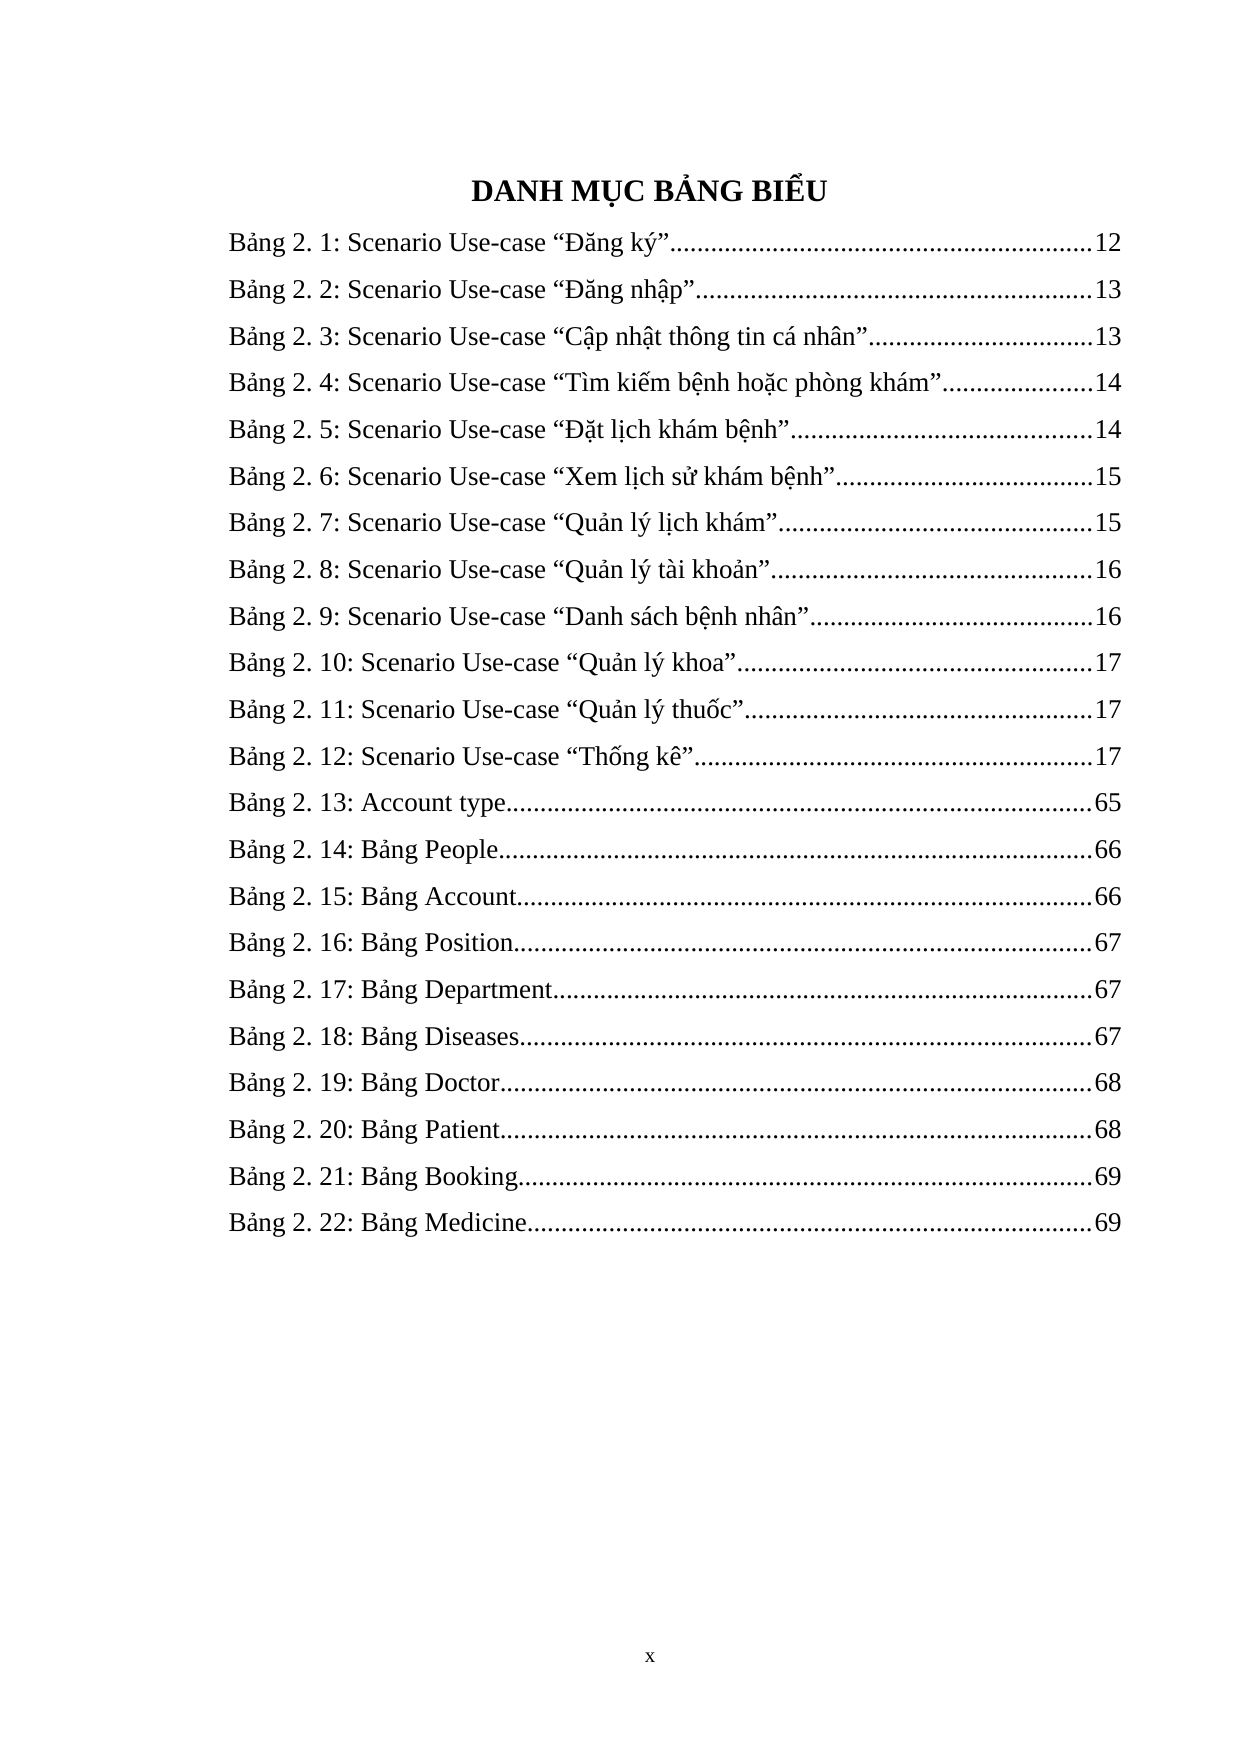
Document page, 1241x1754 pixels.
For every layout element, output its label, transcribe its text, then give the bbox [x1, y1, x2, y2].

text Bảng 2. 15: Bảng Account 66 [177, 880, 1122, 911]
text Bảng 2. 17: Bảng Department 67 [177, 973, 1122, 1004]
text Bảng 2. 19: Bảng Doctor 68 [177, 1067, 1122, 1098]
text Bảng 2. 1: Scenario Use-case “Đăng ký” 12 [177, 227, 1122, 258]
text Bảng 2. 13: Account type 65 [177, 787, 1122, 818]
text Bảng 2. 22: Bảng Medicine 69 [177, 1207, 1122, 1238]
text Bảng 2. 12: Scenario Use-case “Thống kê” 17 [177, 740, 1122, 771]
text DANH MỤC BẢNG BIỂU [177, 173, 1122, 209]
text Bảng 2. 6: Scenario Use-case “Xem lịch sử khám bệnh” 15 [177, 460, 1122, 491]
text Bảng 2. 8: Scenario Use-case “Quản lý tài khoản” 16 [177, 553, 1122, 584]
text Bảng 2. 11: Scenario Use-case “Quản lý thuốc” 17 [177, 693, 1122, 724]
text Bảng 2. 3: Scenario Use-case “Cập nhật thông tin cá nhân” 13 [177, 320, 1122, 351]
text Bảng 2. 4: Scenario Use-case “Tìm kiếm bệnh hoặc phòng khám” 14 [177, 367, 1122, 398]
text Bảng 2. 5: Scenario Use-case “Đặt lịch khám bệnh” 14 [177, 413, 1122, 444]
text Bảng 2. 18: Bảng Diseases 67 [177, 1020, 1122, 1051]
text Bảng 2. 20: Bảng Patient 68 [177, 1113, 1122, 1144]
text Bảng 2. 2: Scenario Use-case “Đăng nhập” 13 [177, 273, 1122, 304]
text Bảng 2. 9: Scenario Use-case “Danh sách bệnh nhân” 16 [177, 600, 1122, 631]
text Bảng 2. 16: Bảng Position 67 [177, 927, 1122, 958]
text Bảng 2. 14: Bảng People 66 [177, 833, 1122, 864]
text Bảng 2. 10: Scenario Use-case “Quản lý khoa” 17 [177, 647, 1122, 678]
text Bảng 2. 21: Bảng Booking 69 [177, 1160, 1122, 1191]
text Bảng 2. 7: Scenario Use-case “Quản lý lịch khám” 15 [177, 507, 1122, 538]
